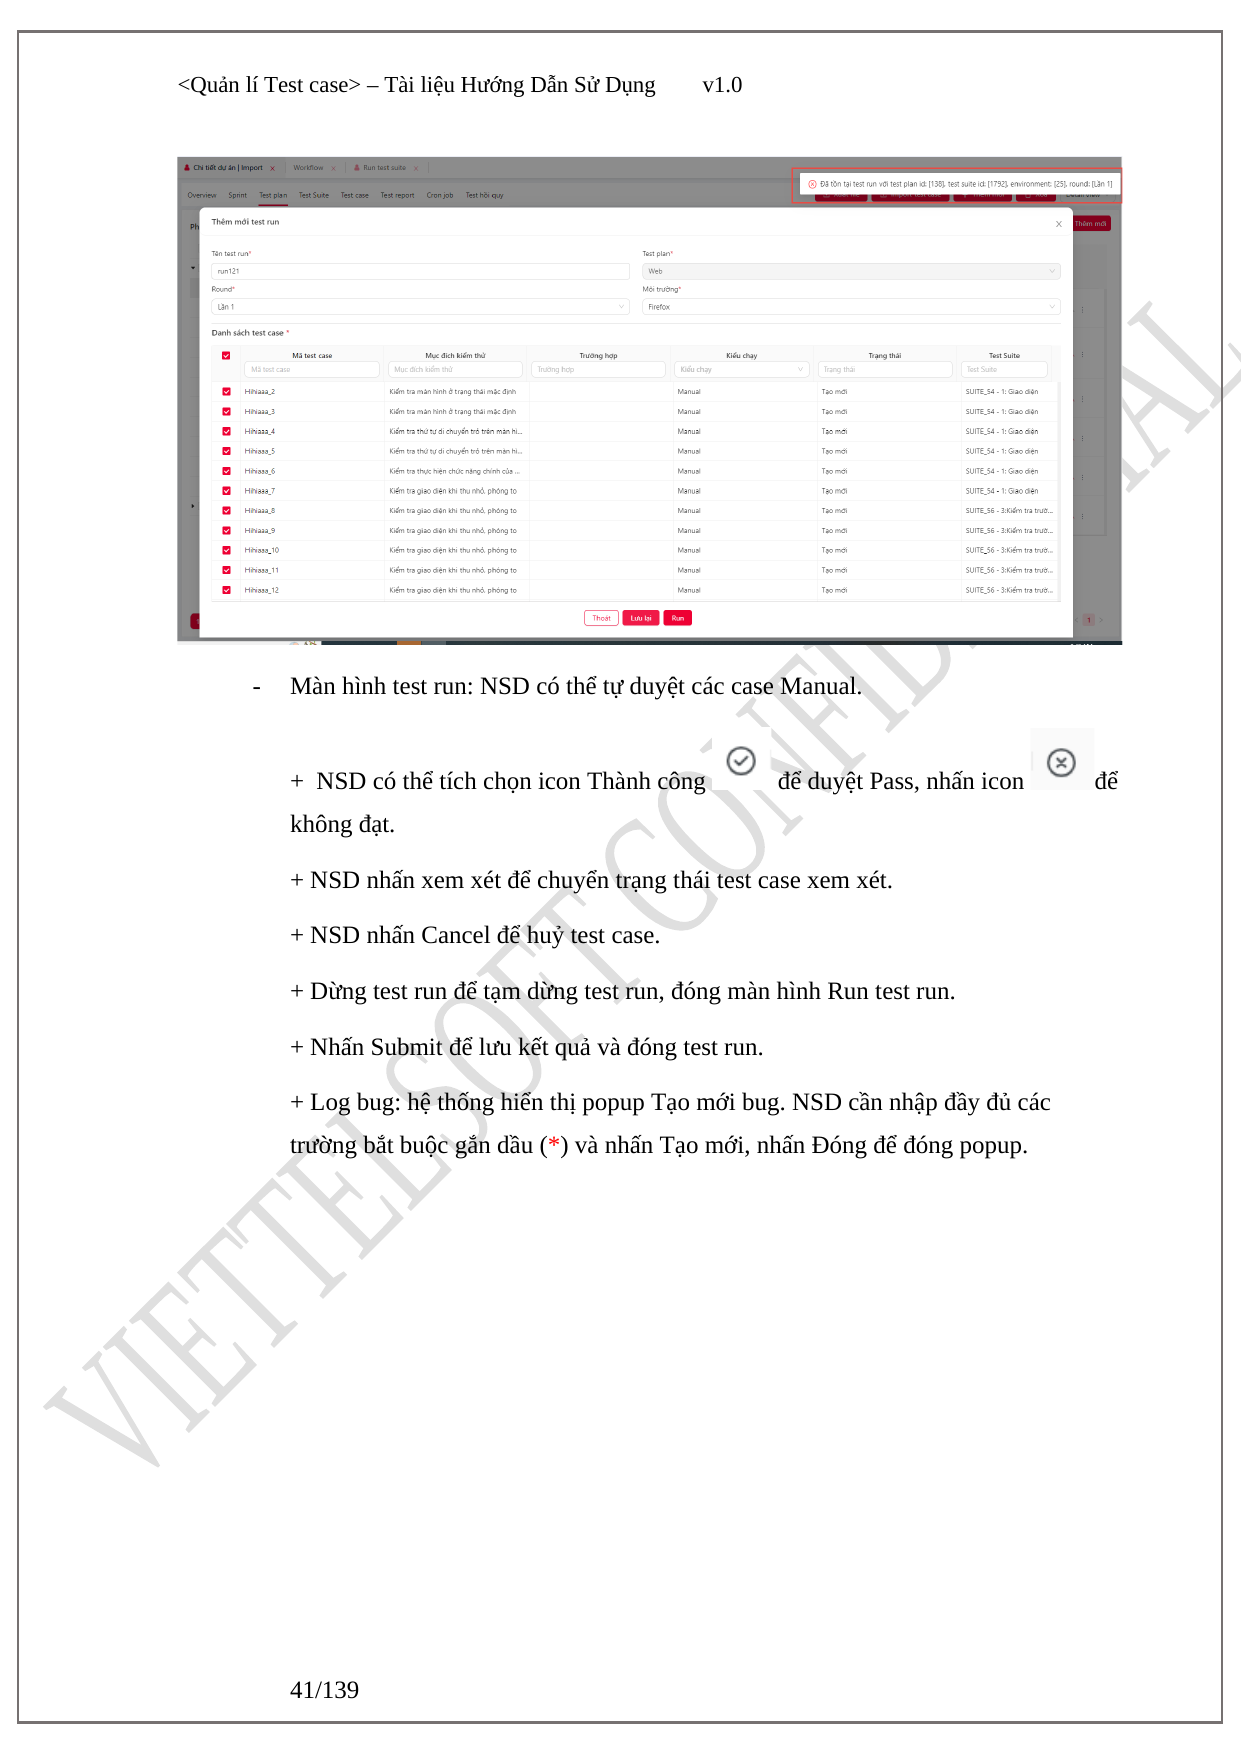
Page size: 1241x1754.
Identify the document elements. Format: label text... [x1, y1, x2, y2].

list Màn hình test run: NSD có thể tự duyệt các case Manual. [252, 671, 1121, 700]
text + NSD có thể tích chọn icon Thành công để duyệt Pass, nhấn icon để không đạt. [290, 727, 1121, 838]
text + NSD nhấn Cancel để huỷ test case. [290, 921, 1121, 949]
picture [712, 727, 772, 790]
picture [177, 156, 1123, 645]
text + Nhấn Submit để lưu kết quả và đóng test run. [290, 1032, 1121, 1061]
text + Log bug: hệ thống hiển thị popup Tạo mới bug. NSD cần nhập đầy đủ các trường bắt buộc gắn dầu (*) và nhấn Tạo mới, nhấn Đóng để đóng popup. [290, 1087, 1121, 1159]
text + NSD nhấn xem xét để chuyển trạng thái test case xem xét. [290, 865, 1121, 894]
text + Dừng test run để tạm dừng test run, đóng màn hình Run test run. [290, 976, 1121, 1005]
picture [1030, 728, 1095, 790]
